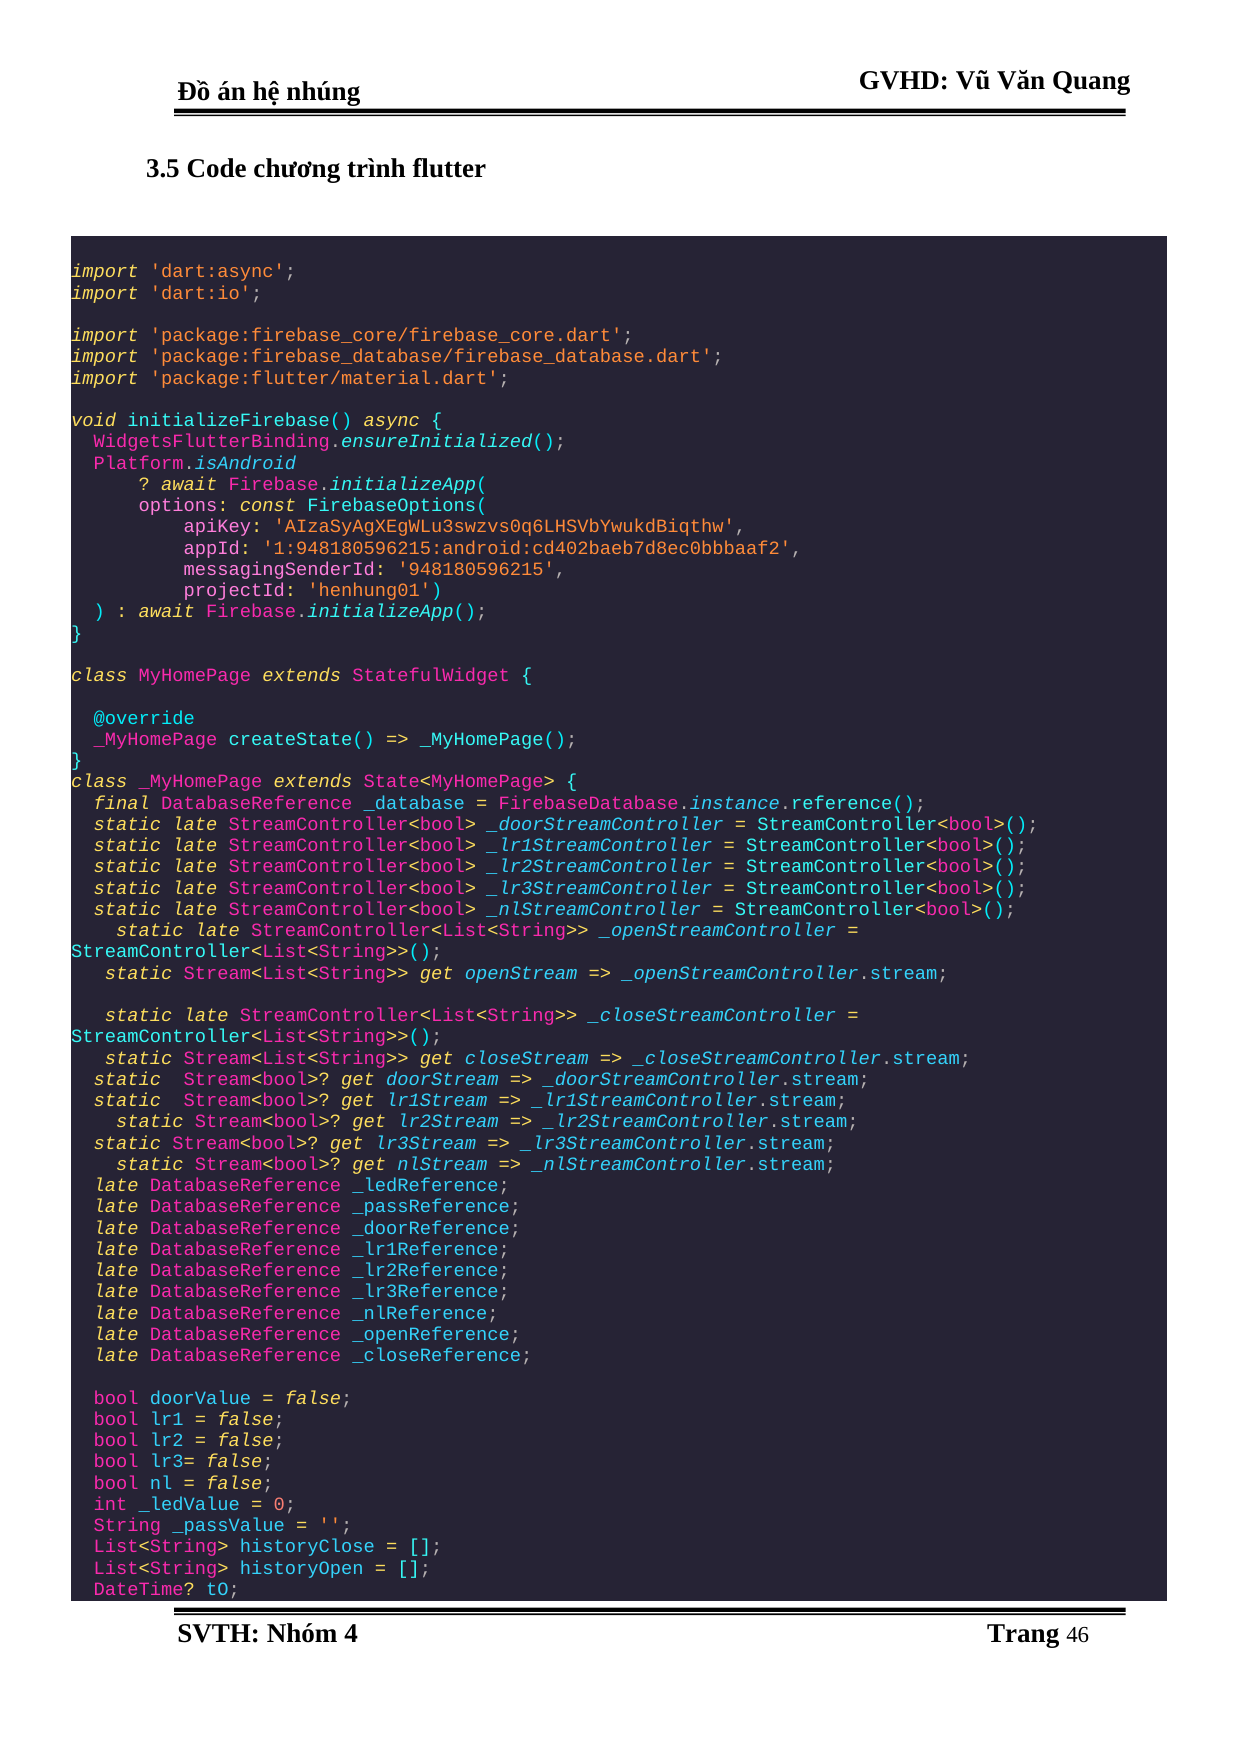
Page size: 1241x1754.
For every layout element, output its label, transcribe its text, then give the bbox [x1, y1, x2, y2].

subtitle 3.5 Code chương trình flutter [71, 152, 1167, 183]
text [71, 262, 1167, 1601]
